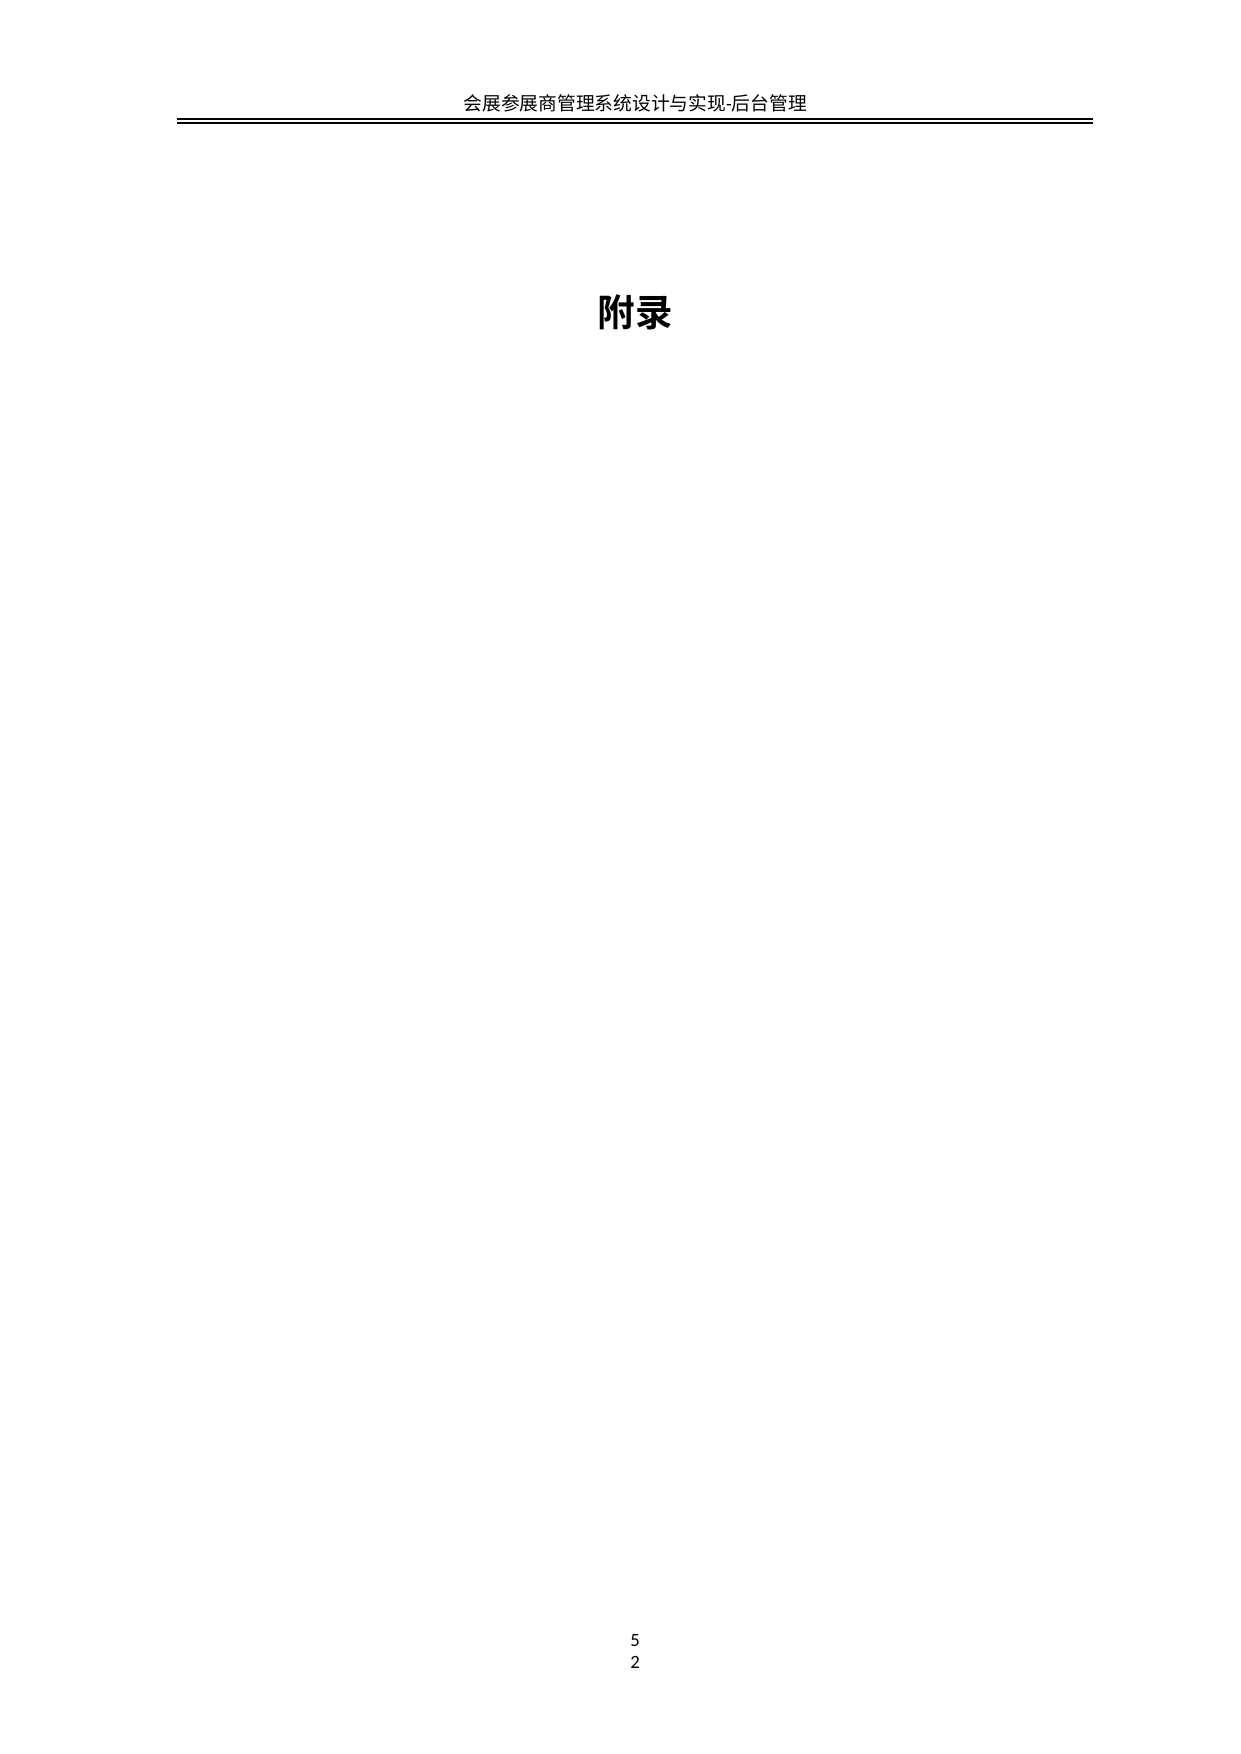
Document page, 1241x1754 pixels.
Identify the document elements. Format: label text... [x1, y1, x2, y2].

text 附录 [177, 282, 1093, 337]
